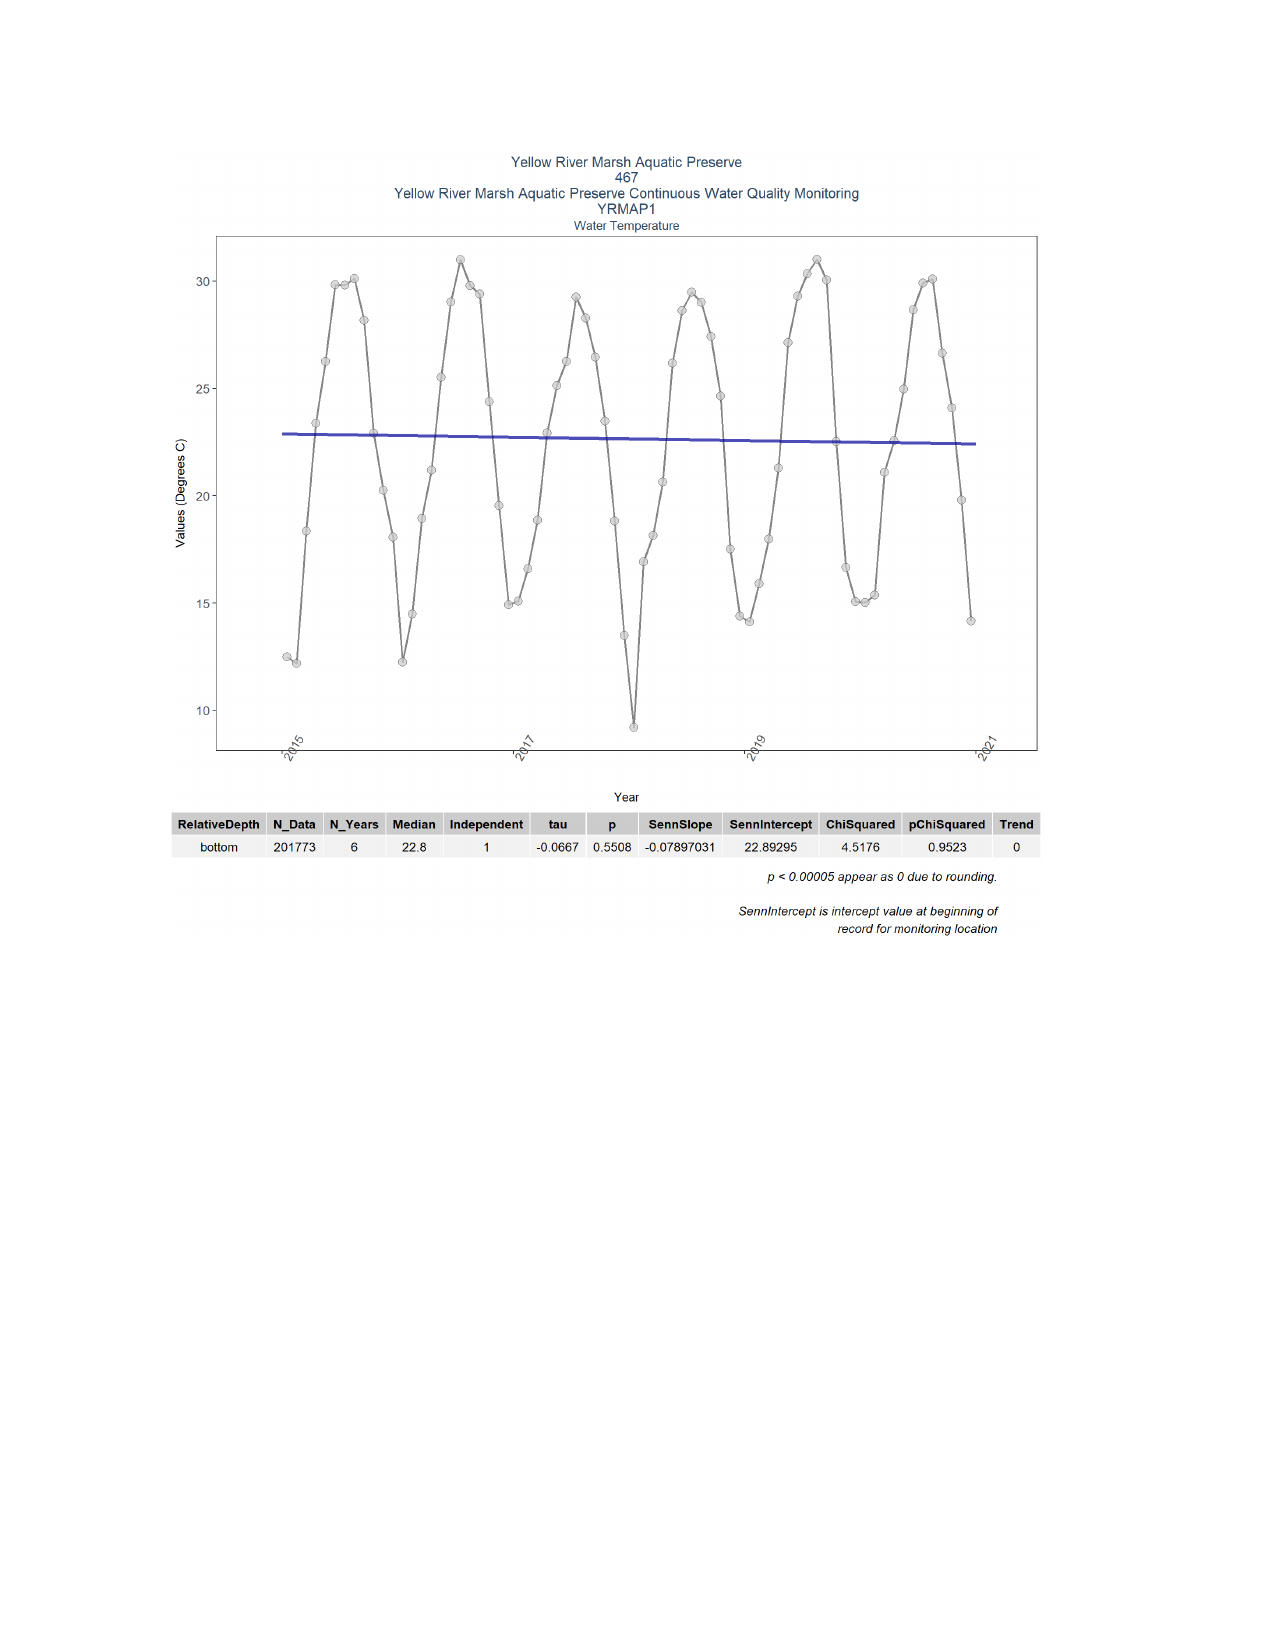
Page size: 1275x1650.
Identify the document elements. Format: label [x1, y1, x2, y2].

picture [168, 150, 1044, 938]
